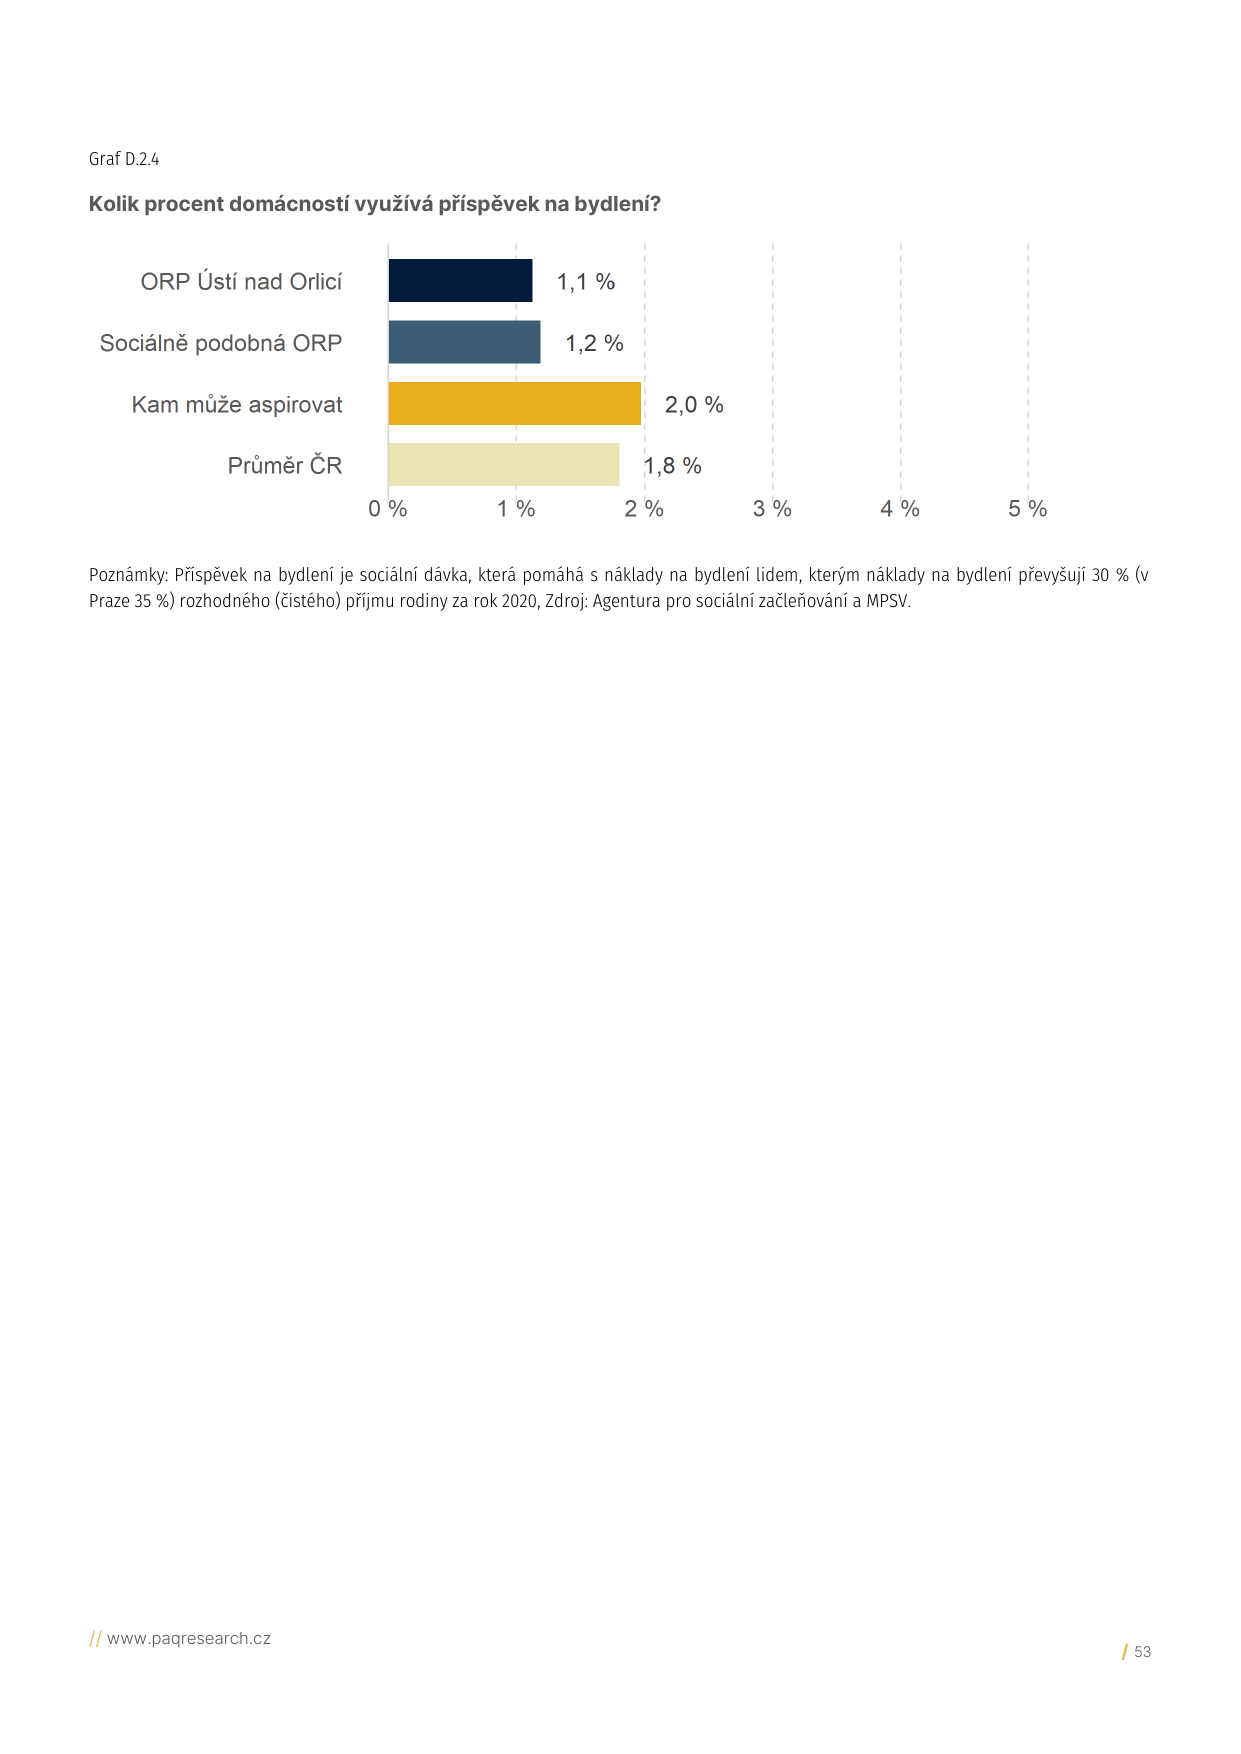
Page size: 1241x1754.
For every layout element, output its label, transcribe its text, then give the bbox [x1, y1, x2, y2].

text Kolik procent domácností využívá příspěvek na bydlení? [89, 186, 1152, 216]
picture [88, 216, 1139, 548]
text Poznámky: Příspěvek na bydlení je sociální dávka, která pomáhá s náklady na bydlení lidem, kterým náklady na bydlení převyšují 30 % (v Praze 35 %) rozhodného (čistého) příjmu rodiny za rok 2020, Zdroj: Agentura pro sociální začleňování a MPSV. [89, 564, 1152, 613]
text Graf D.2.4 [89, 148, 1152, 170]
